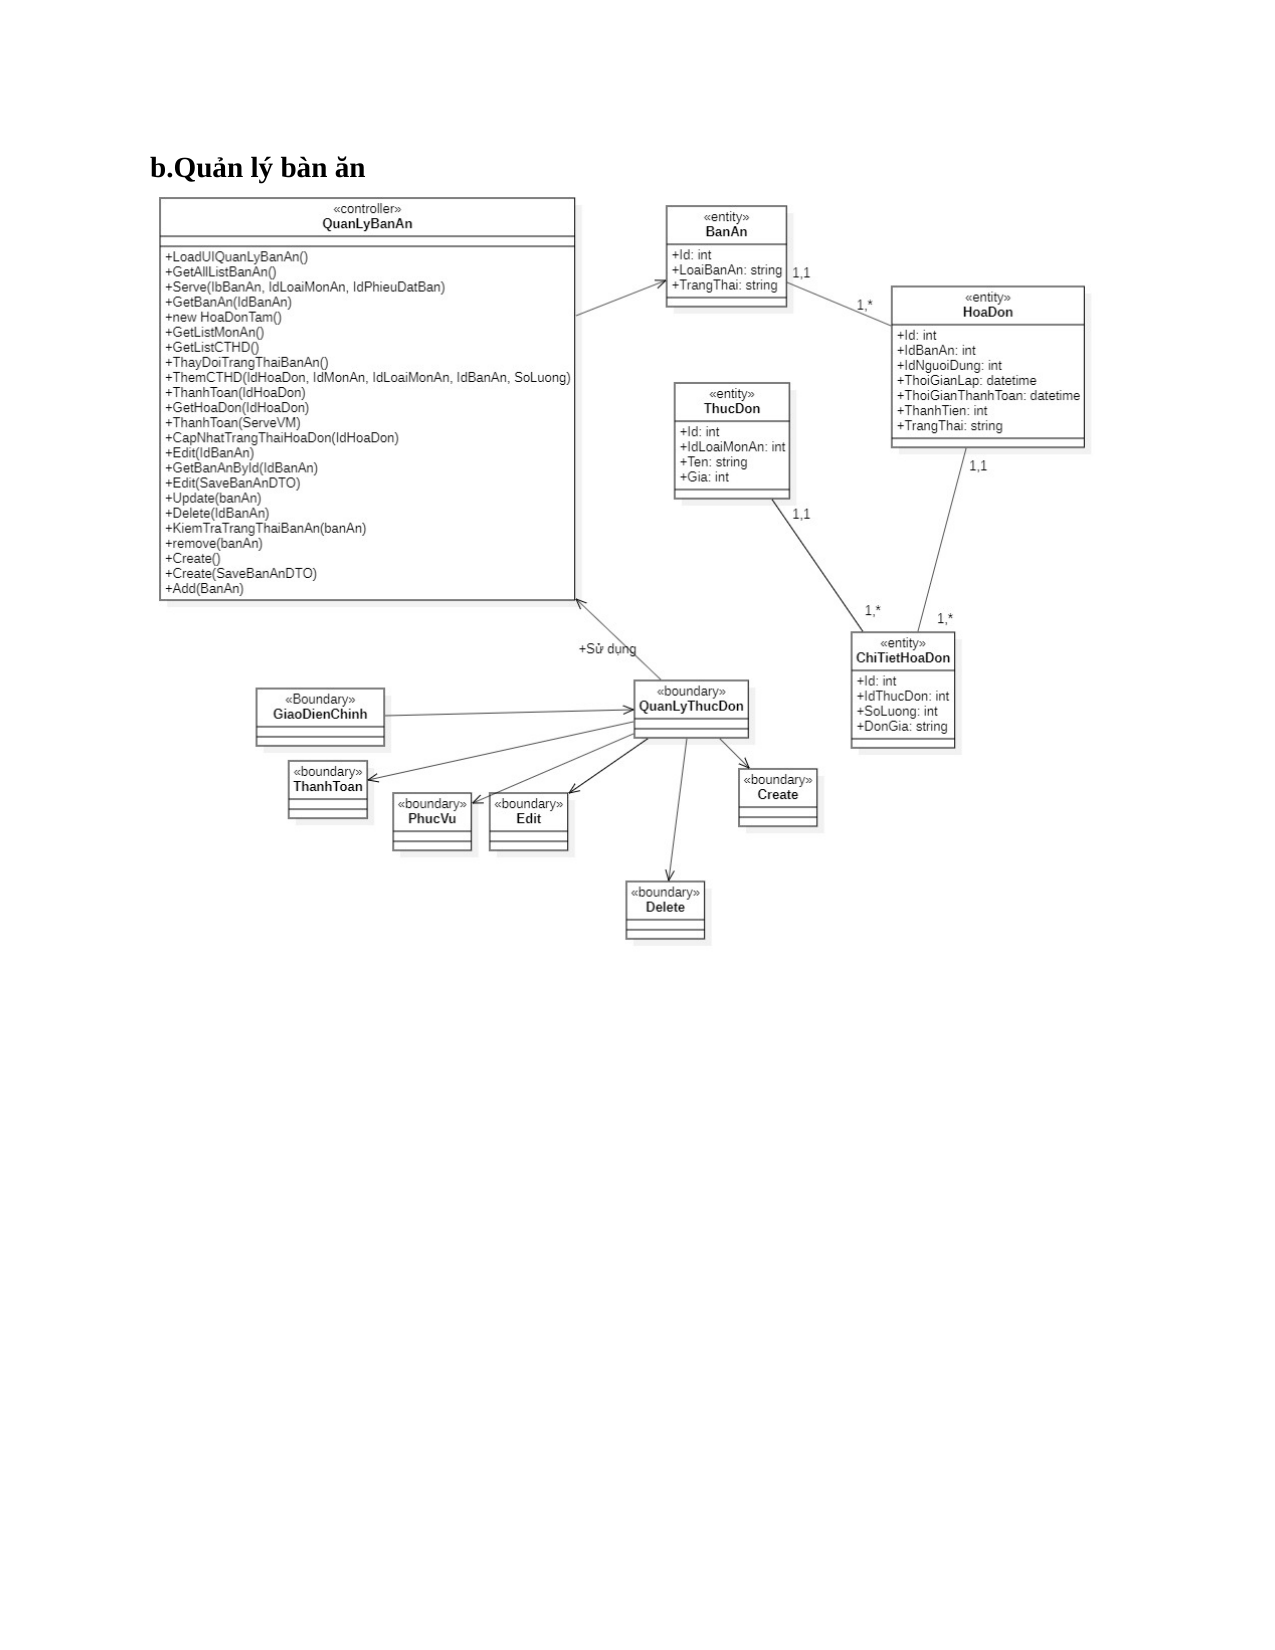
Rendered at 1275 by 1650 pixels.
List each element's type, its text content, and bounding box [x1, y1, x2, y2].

subtitle b.Quản lý bàn ăn [150, 150, 1125, 183]
picture [150, 188, 1124, 979]
